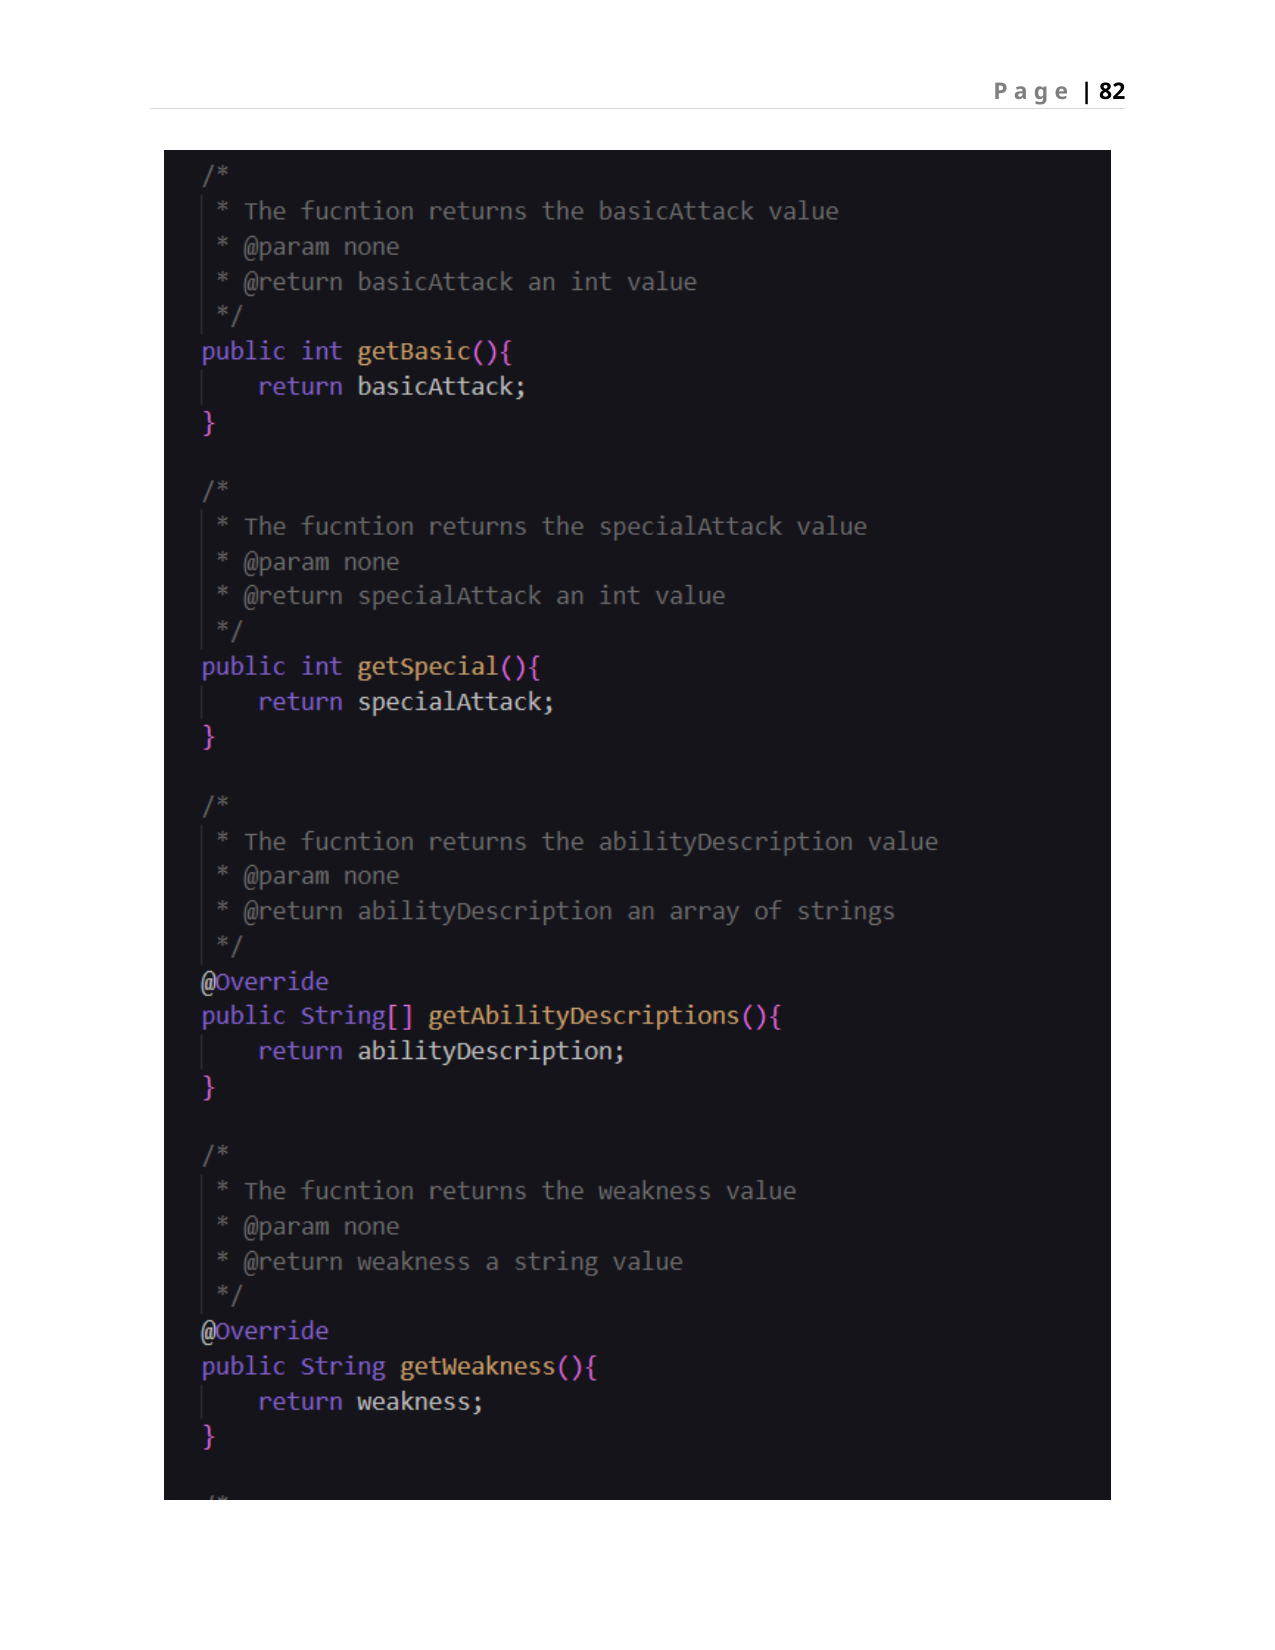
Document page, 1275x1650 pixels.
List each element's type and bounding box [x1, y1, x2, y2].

picture [164, 150, 1111, 1500]
